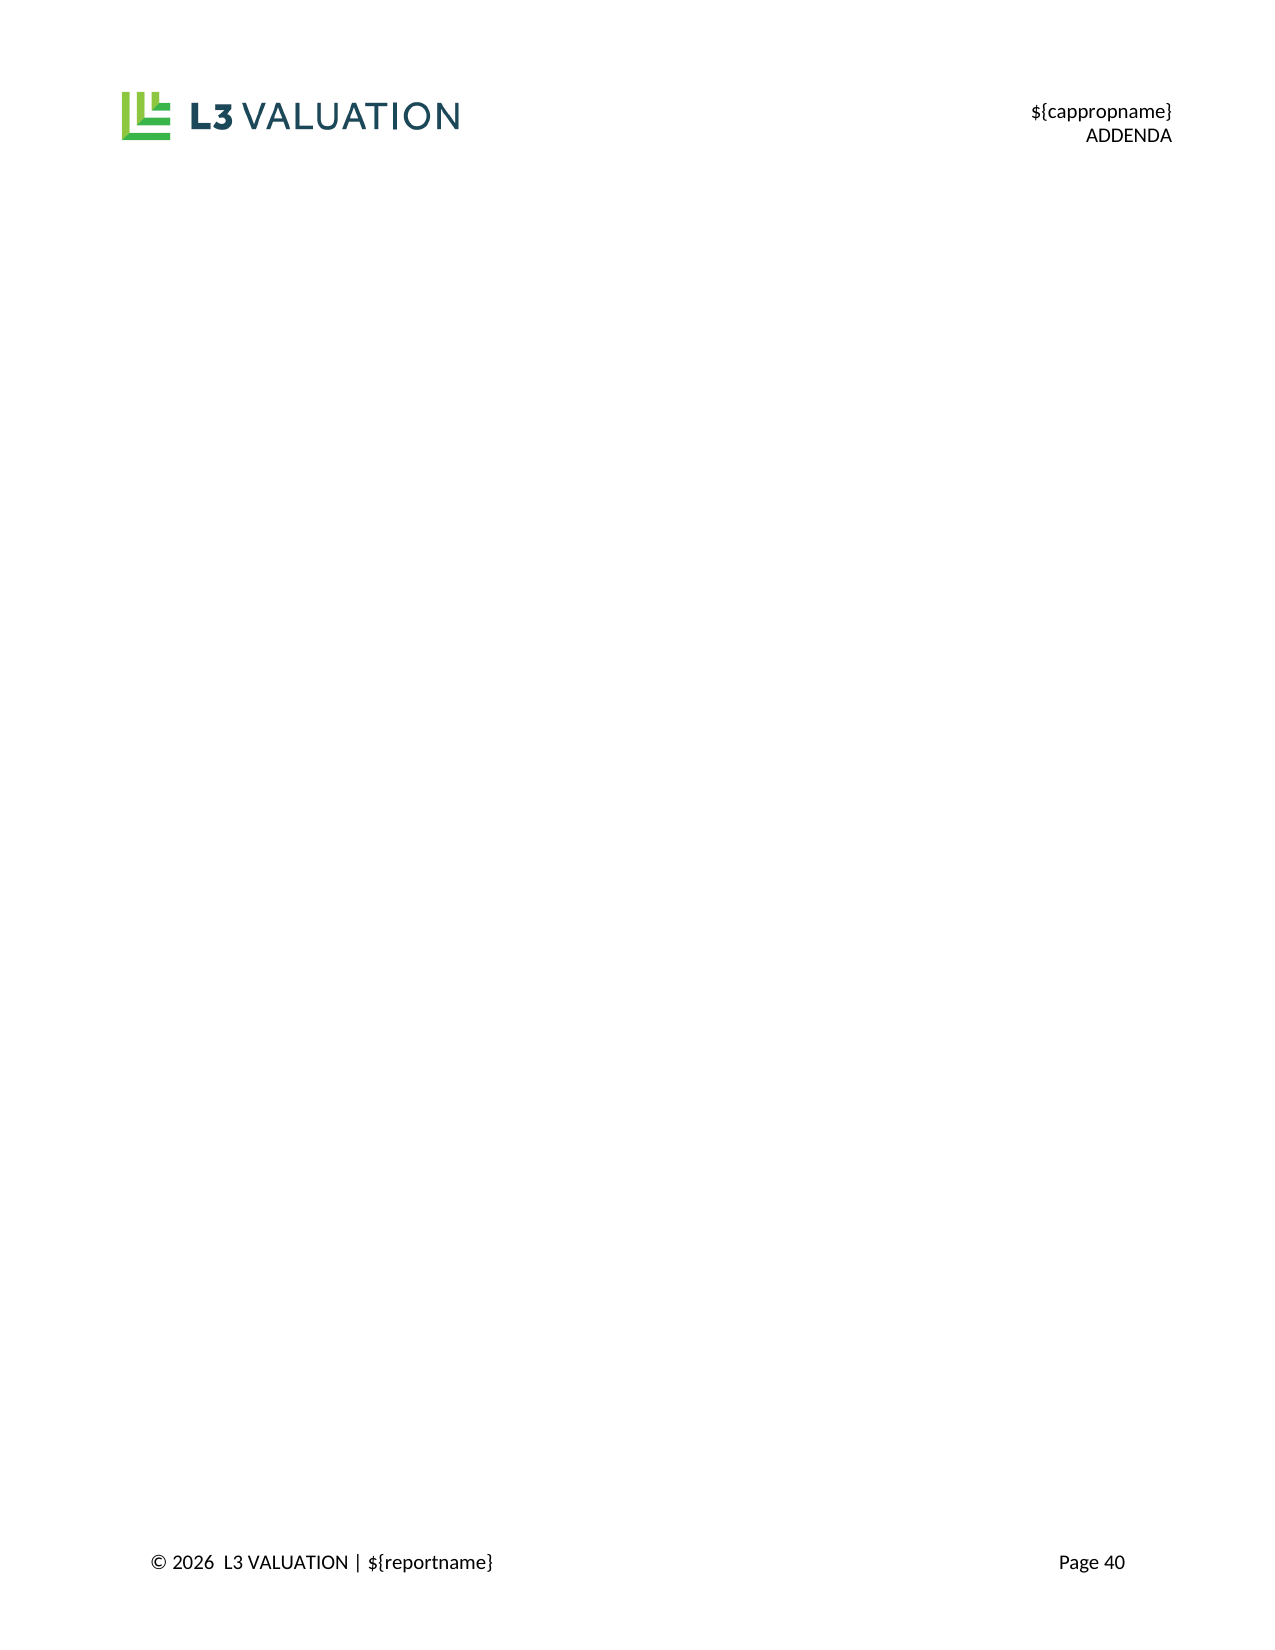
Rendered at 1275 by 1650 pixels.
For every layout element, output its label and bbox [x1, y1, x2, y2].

picture [106, 75, 473, 156]
